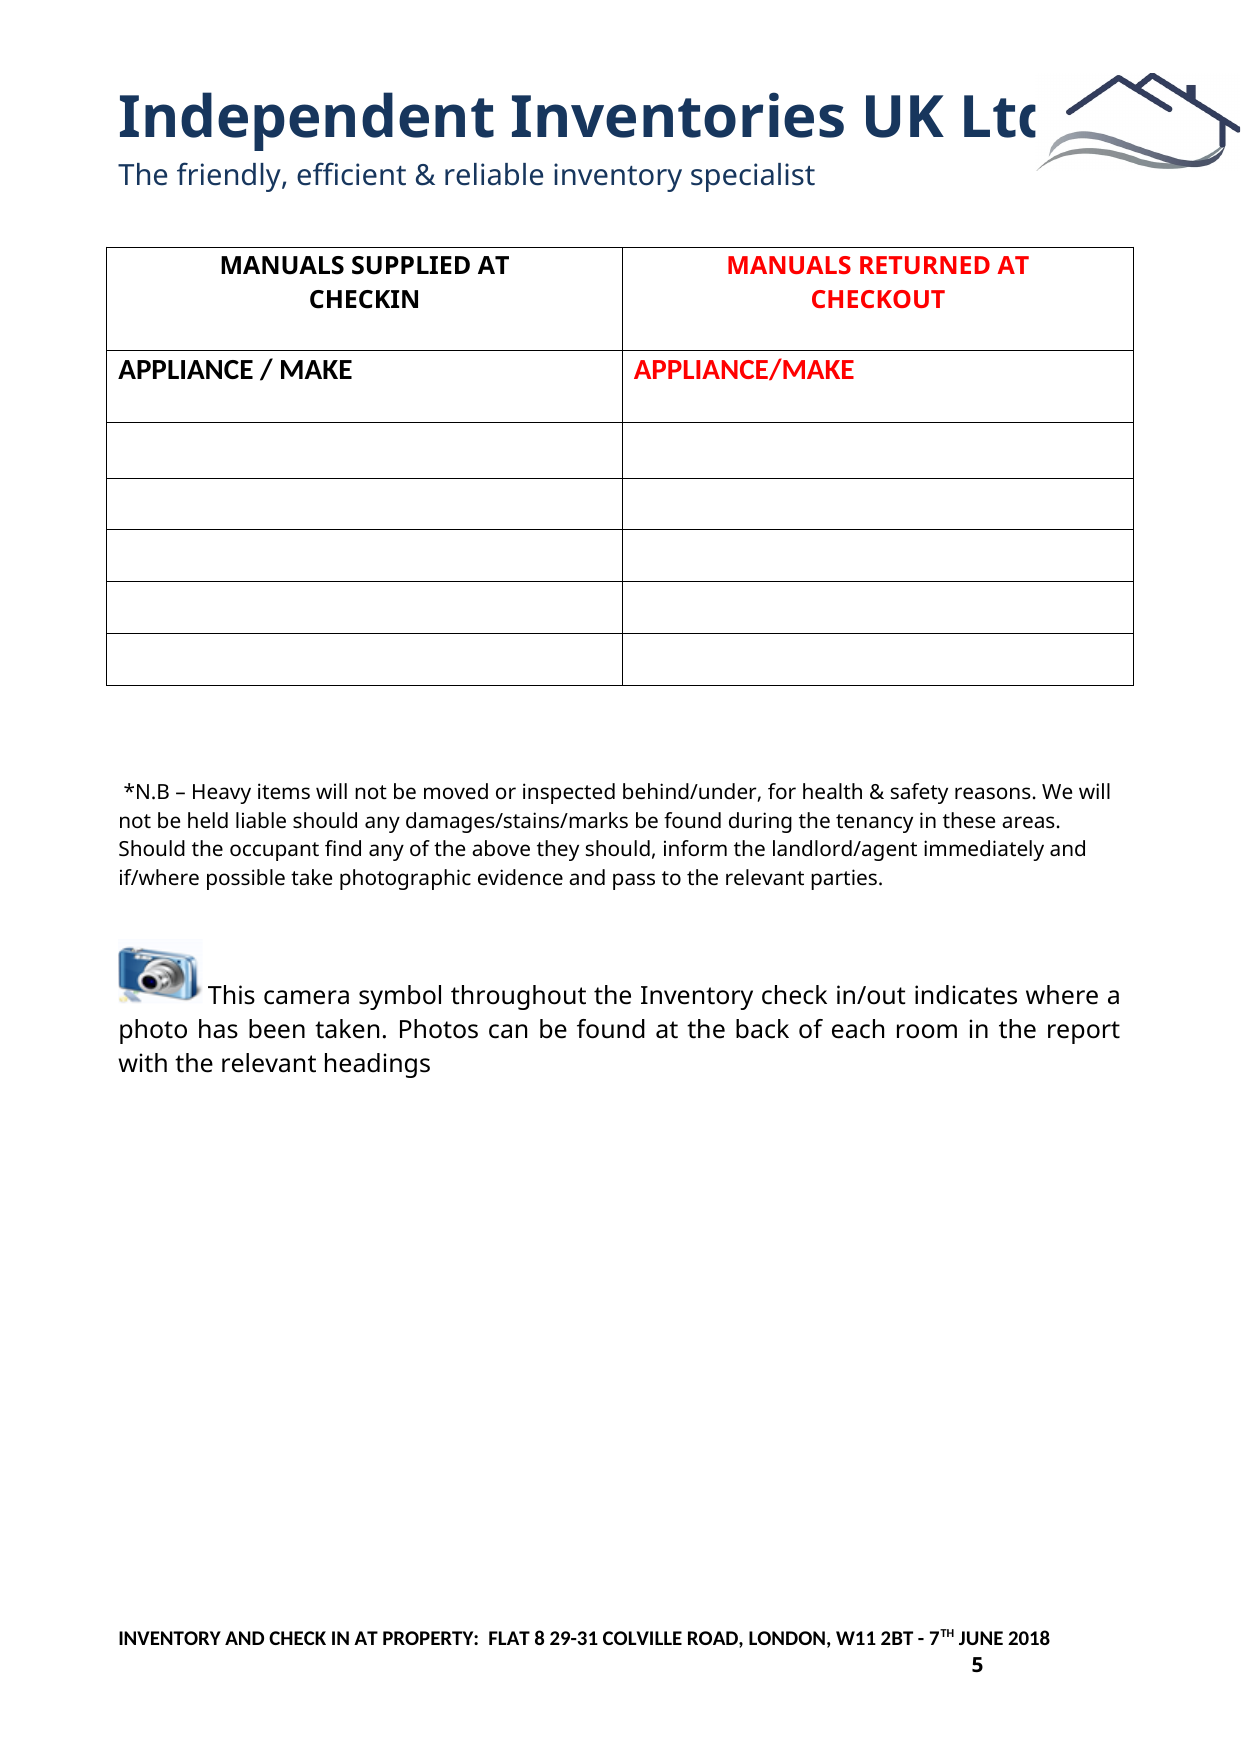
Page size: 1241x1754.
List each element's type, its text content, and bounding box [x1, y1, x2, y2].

table_cell [623, 423, 1133, 477]
picture [1035, 73, 1241, 170]
table_cell [623, 530, 1133, 581]
table_cell [107, 530, 622, 581]
table_cell [107, 479, 622, 529]
table_cell APPLIANCE/MAKE [623, 351, 1133, 422]
text This camera symbol throughout the Inventory check in/out indicates where a photo has been taken. Photos can be found at the back of each room in the report with the relevant headings [118, 939, 1122, 1080]
table_cell [107, 582, 622, 633]
table_cell [107, 423, 622, 477]
table_header MANUALS SUPPLIED AT CHECKIN [107, 248, 622, 350]
table_cell [623, 479, 1133, 529]
table_cell [623, 634, 1133, 685]
table_cell [107, 634, 622, 685]
table_cell APPLIANCE / MAKE [107, 351, 622, 422]
picture [118, 939, 203, 1005]
table_header MANUALS RETURNED AT CHECKOUT [623, 248, 1133, 350]
text *N.B – Heavy items will not be moved or inspected behind/under, for health & safety reasons. We will not be held liable should any damages/stains/marks be found during the tenancy in these areas. Should the occupant find any of the above they should, inform the landlord/agent immediately and if/where possible take photographic evidence and pass to the relevant parties. [118, 777, 1122, 891]
table_cell [623, 582, 1133, 633]
